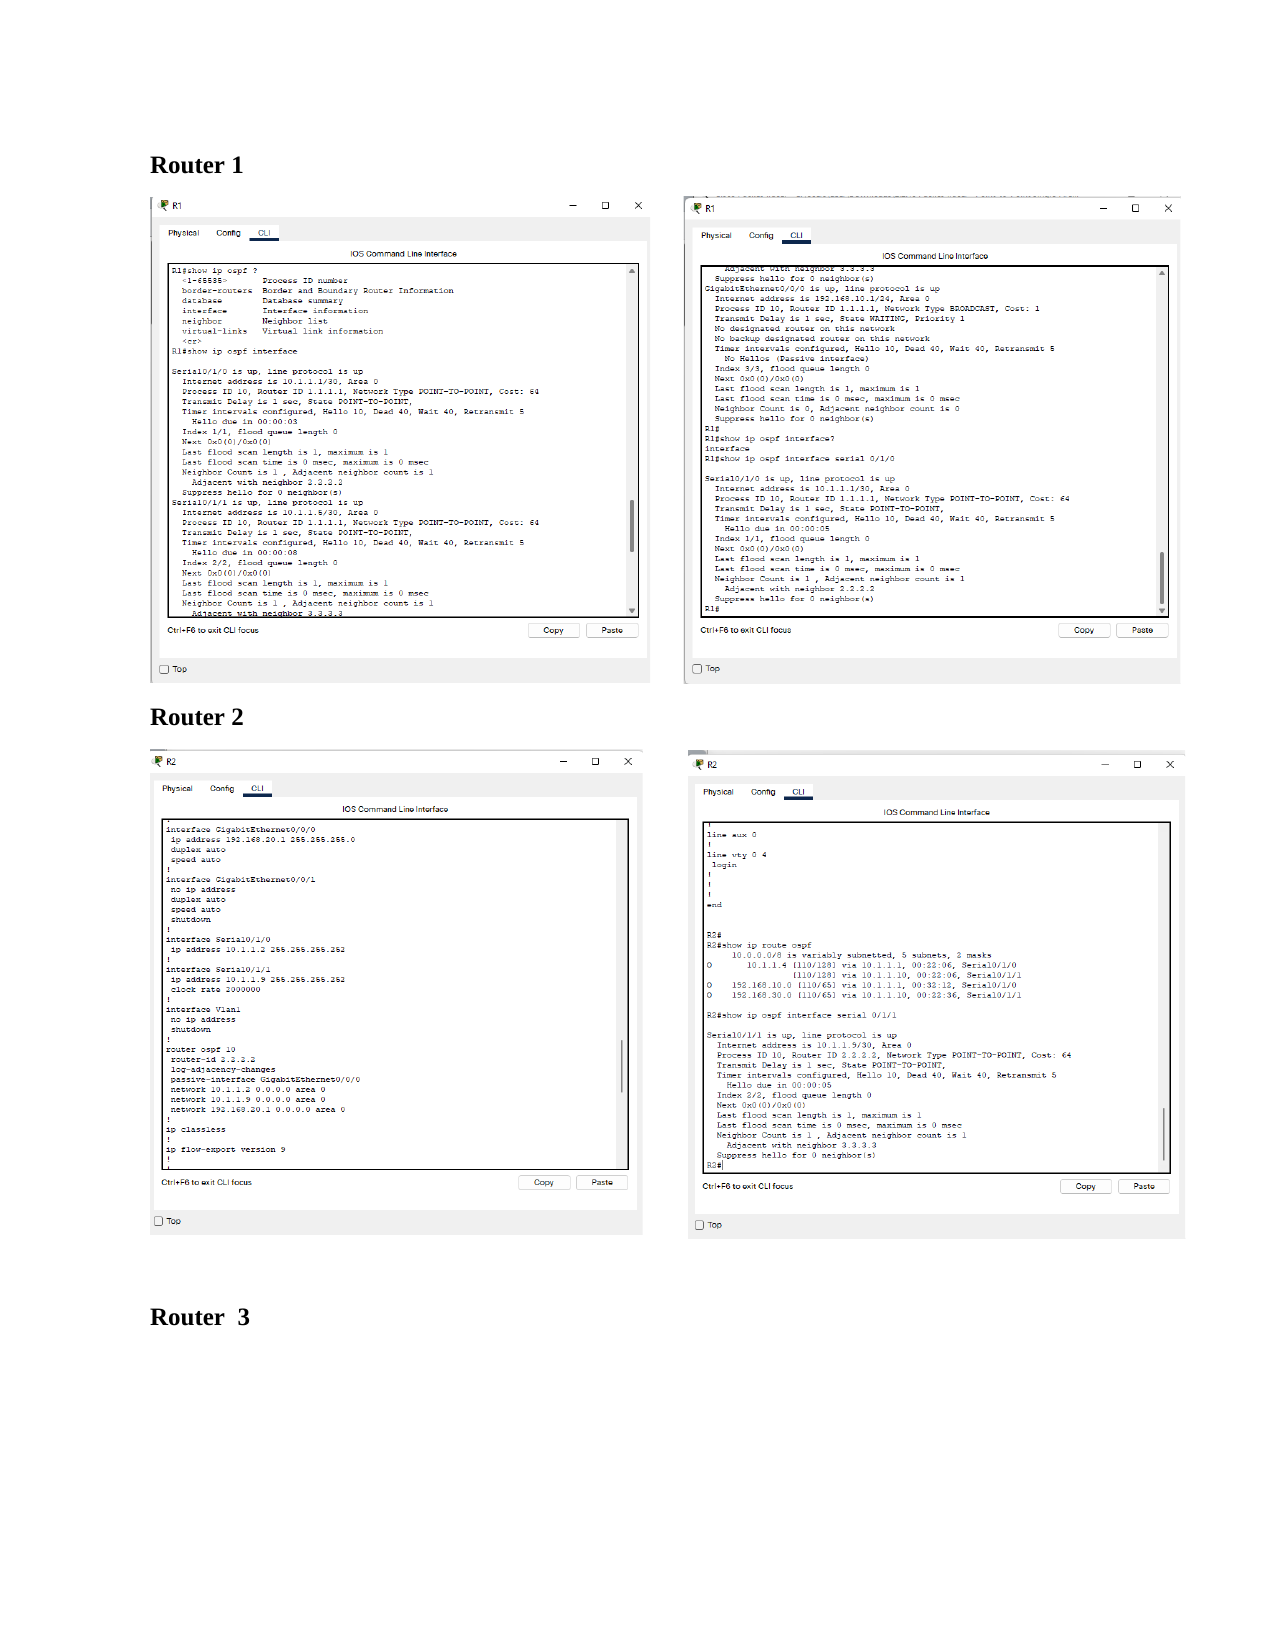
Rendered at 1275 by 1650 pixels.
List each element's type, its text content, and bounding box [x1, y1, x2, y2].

text Router 1 [150, 150, 1125, 179]
text Router 2 [150, 702, 1125, 731]
text Router 3 [150, 1302, 1125, 1330]
picture [683, 196, 1181, 684]
picture [150, 197, 650, 683]
picture [150, 749, 643, 1235]
picture [688, 750, 1185, 1239]
